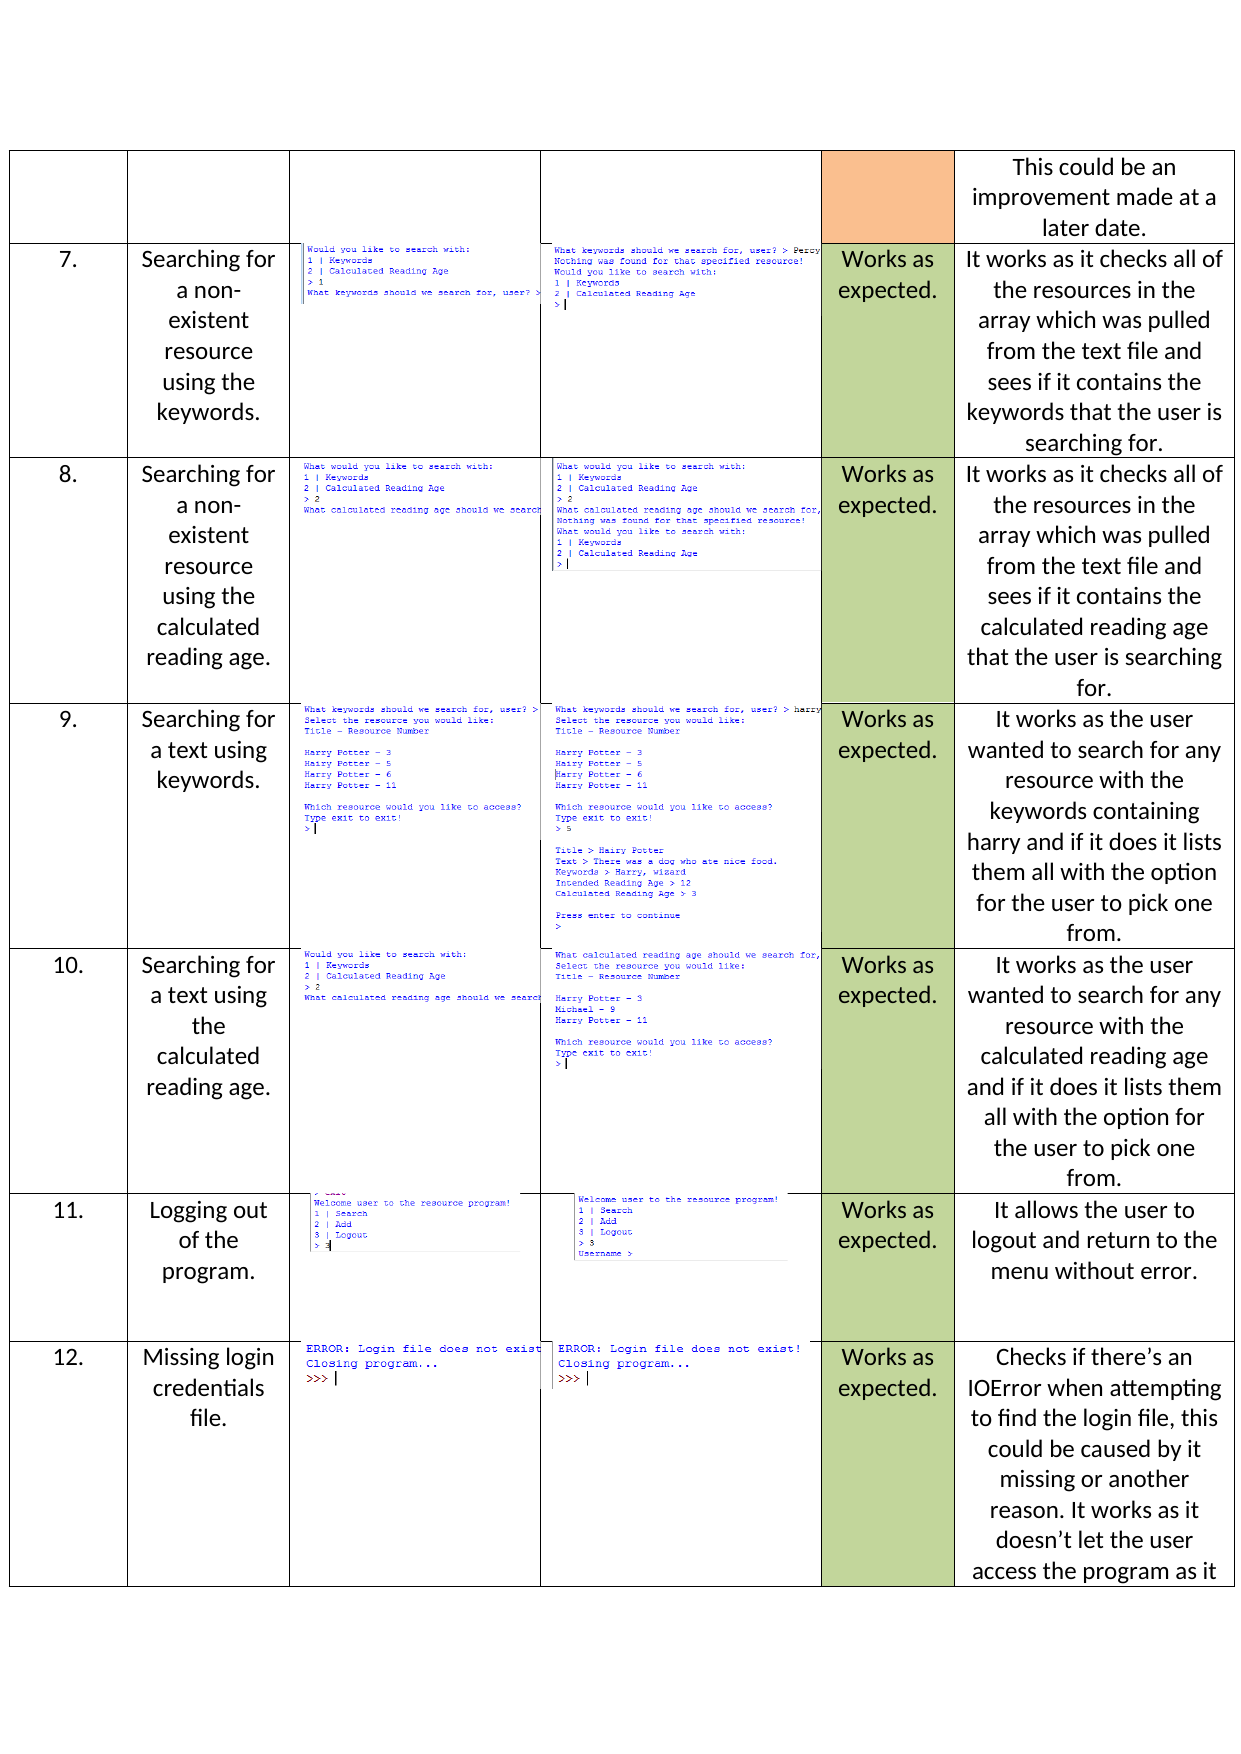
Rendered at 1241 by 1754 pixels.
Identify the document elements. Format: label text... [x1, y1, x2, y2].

table_cell [541, 244, 821, 457]
table_cell [541, 151, 821, 243]
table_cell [822, 151, 954, 243]
table_cell It works as it checks all of the resources in the array which was pulled from the text file and sees if it contains the calculated reading age that the user is searching for. [955, 458, 1234, 702]
picture [301, 948, 541, 1003]
picture [552, 1341, 810, 1389]
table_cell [128, 1342, 289, 1586]
table_cell Searching for a text using keywords. [128, 704, 289, 948]
picture [301, 1341, 541, 1389]
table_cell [128, 151, 289, 243]
table_cell 7. [10, 244, 127, 457]
table_cell Works as expected. [822, 949, 954, 1193]
table_cell Searching for a text using the calculated reading age. [128, 949, 289, 1193]
table_cell 10. [10, 949, 127, 1193]
table_cell 11. [10, 1194, 127, 1341]
table_cell [290, 151, 540, 243]
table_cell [955, 1342, 1234, 1586]
table_cell [541, 949, 821, 1193]
table_cell [290, 244, 540, 457]
table_cell Works as expected. [822, 1342, 954, 1586]
picture [552, 703, 822, 932]
table_cell [290, 1194, 540, 1341]
table_cell It works as it checks all of the resources in the array which was pulled from the text file and sees if it contains the keywords that the user is searching for. [955, 244, 1234, 457]
table_cell Logging out of the program. [128, 1194, 289, 1341]
table_cell Works as expected. [822, 458, 954, 702]
picture [552, 458, 822, 571]
picture [310, 1193, 521, 1252]
table_cell [290, 458, 540, 702]
table_cell It allows the user to logout and return to the menu without error. [955, 1194, 1234, 1341]
table_cell [541, 704, 821, 948]
table_cell It works as the user wanted to search for any resource with the keywords containing harry and if it does it lists them all with the option for the user to pick one from. [955, 704, 1234, 948]
table_cell 6. [10, 151, 127, 243]
picture [301, 458, 541, 515]
table_cell [290, 704, 540, 948]
picture [301, 703, 541, 840]
table_cell [541, 1342, 821, 1586]
table_cell 12. [10, 1342, 127, 1586]
table_cell [290, 1342, 540, 1586]
table_cell Searching for a non-existent resource using the keywords. [128, 244, 289, 457]
picture [552, 243, 822, 316]
table_cell [290, 949, 540, 1193]
table_cell Searching for a non-existent resource using the calculated reading age. [128, 458, 289, 702]
table_cell 9. [10, 704, 127, 948]
table_cell Works as expected. [822, 704, 954, 948]
table_cell [541, 1194, 821, 1341]
picture [574, 1193, 788, 1261]
table_cell Works as expected. [822, 1194, 954, 1341]
table_cell Works as expected. [822, 244, 954, 457]
picture [301, 243, 541, 304]
table_cell It works as the user wanted to search for any resource with the calculated reading age and if it does it lists them all with the option for the user to pick one from. [955, 949, 1234, 1193]
picture [552, 948, 822, 1069]
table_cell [955, 151, 1234, 243]
table_cell 8. [10, 458, 127, 702]
table_cell [541, 458, 821, 702]
